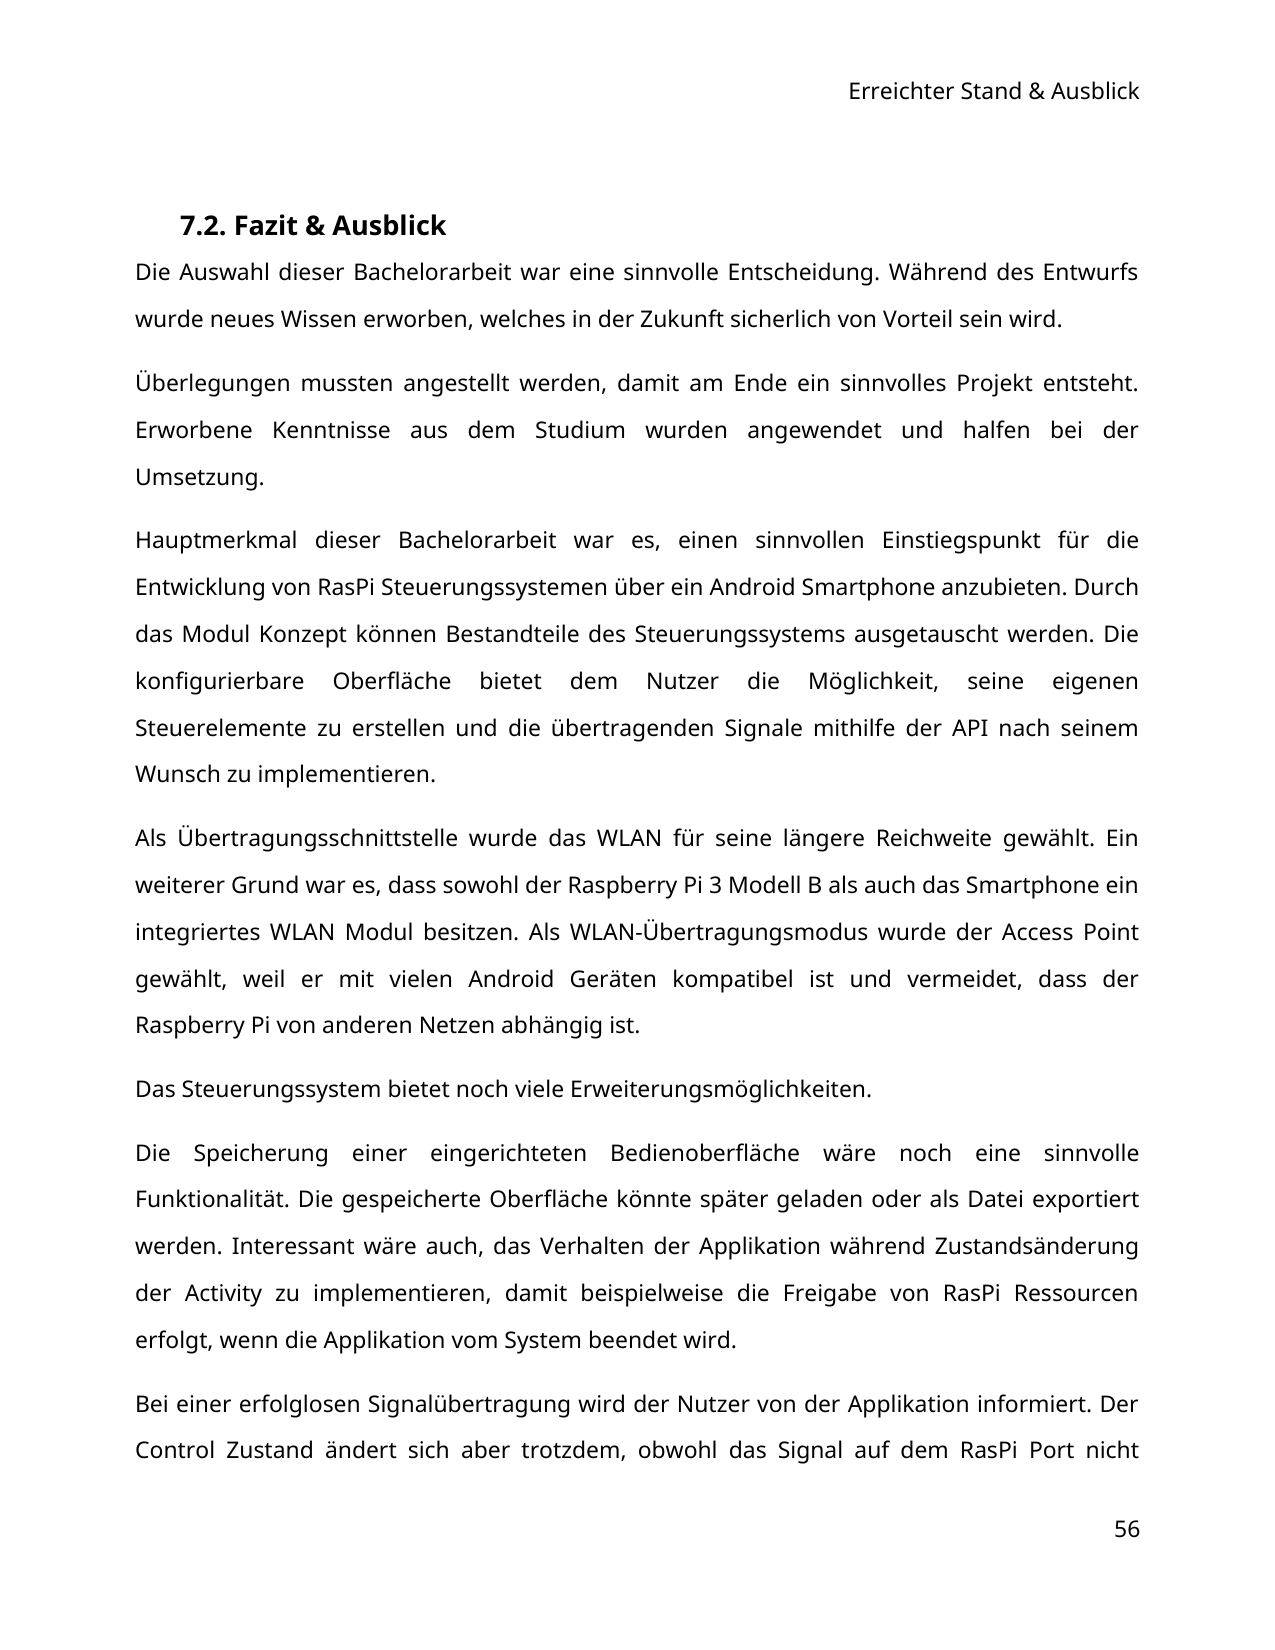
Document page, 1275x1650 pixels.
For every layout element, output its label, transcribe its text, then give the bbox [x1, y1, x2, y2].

text Die Auswahl dieser Bachelorarbeit war eine sinnvolle Entscheidung. Während des Entwurfs wurde neues Wissen erworben, welches in der Zukunft sicherlich von Vorteil sein wird. [135, 256, 1140, 334]
text Die Speicherung einer eingerichteten Bedienoberfläche wäre noch eine sinnvolle Funktionalität. Die gespeicherte Oberfläche könnte später geladen oder als Datei exportiert werden. Interessant wäre auch, das Verhalten der Applikation während Zustandsänderung der Activity zu implementieren, damit beispielweise die Freigabe von RasPi Ressourcen erfolgt, wenn die Applikation vom System beendet wird. [135, 1136, 1140, 1355]
text Als Übertragungsschnittstelle wurde das WLAN für seine längere Reichweite gewählt. Ein weiterer Grund war es, dass sowohl der Raspberry Pi 3 Modell B als auch das Smartphone ein integriertes WLAN Modul besitzen. Als WLAN-Übertragungsmodus wurde der Access Point gewählt, weil er mit vielen Android Geräten kompatibel ist und vermeidet, dass der Raspberry Pi von anderen Netzen abhängig ist. [135, 822, 1140, 1041]
text Hauptmerkmal dieser Bachelorarbeit war es, einen sinnvollen Einstiegspunkt für die Entwicklung von RasPi Steuerungssystemen über ein Android Smartphone anzubieten. Durch das Modul Konzept können Bestandteile des Steuerungssystems ausgetauscht werden. Die konfigurierbare Oberfläche bietet dem Nutzer die Möglichkeit, seine eigenen Steuerelemente zu erstellen und die übertragenden Signale mithilfe der API nach seinem Wunsch zu implementieren. [135, 524, 1140, 789]
text Das Steuerungssystem bietet noch viele Erweiterungsmöglichkeiten. [135, 1073, 1140, 1104]
subtitle Fazit & Ausblick [180, 207, 1140, 244]
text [135, 1387, 1140, 1466]
text Überlegungen mussten angestellt werden, damit am Ende ein sinnvolles Projekt entsteht. Erworbene Kenntnisse aus dem Studium wurden angewendet und halfen bei der Umsetzung. [135, 367, 1140, 492]
